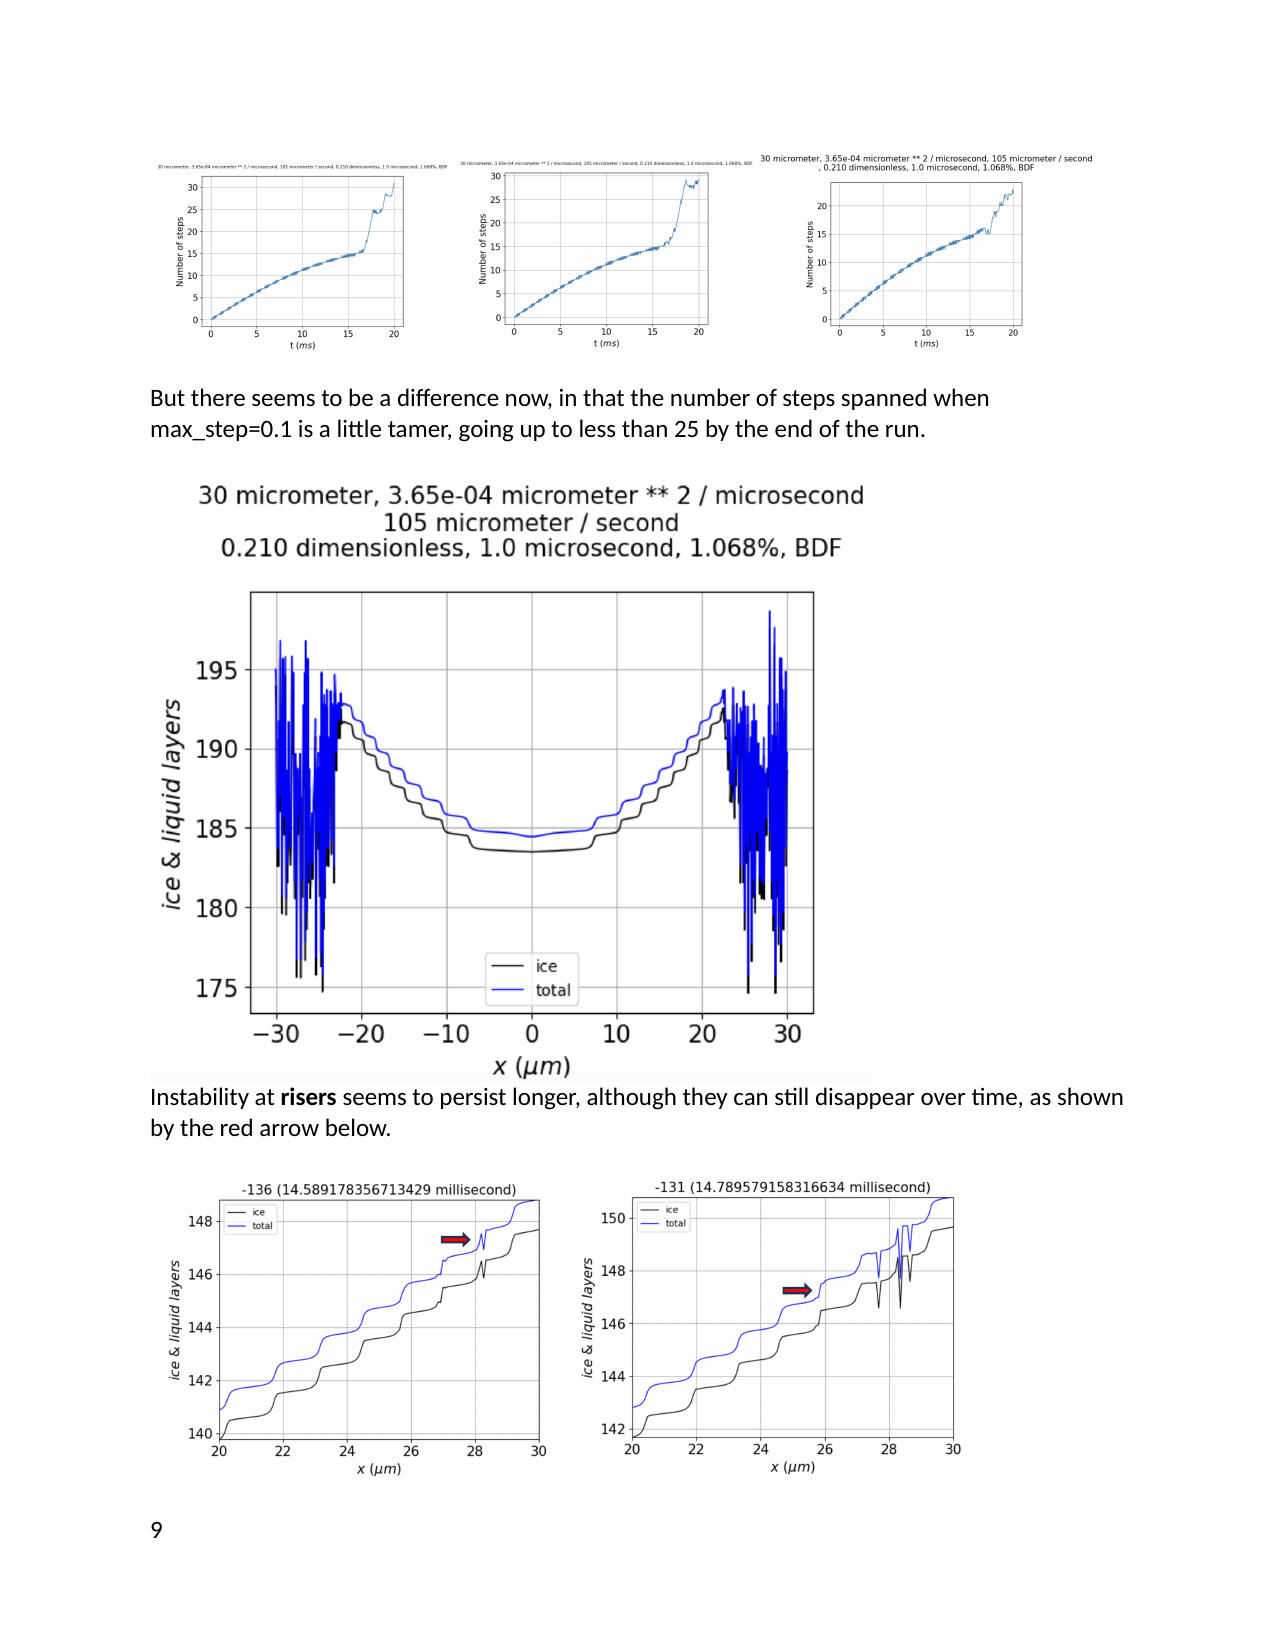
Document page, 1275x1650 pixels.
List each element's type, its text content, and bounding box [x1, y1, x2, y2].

picture [150, 150, 1099, 352]
picture [150, 473, 873, 1082]
picture [150, 1172, 567, 1480]
text Instability at risers seems to persist longer, although they can still disappear over time, as shown by the red arrow below. [150, 1081, 1125, 1142]
picture [572, 1173, 988, 1480]
text But there seems to be a difference now, in that the number of steps spanned when max_step=0.1 is a little tamer, going up to less than 25 by the end of the run. [150, 382, 1125, 443]
